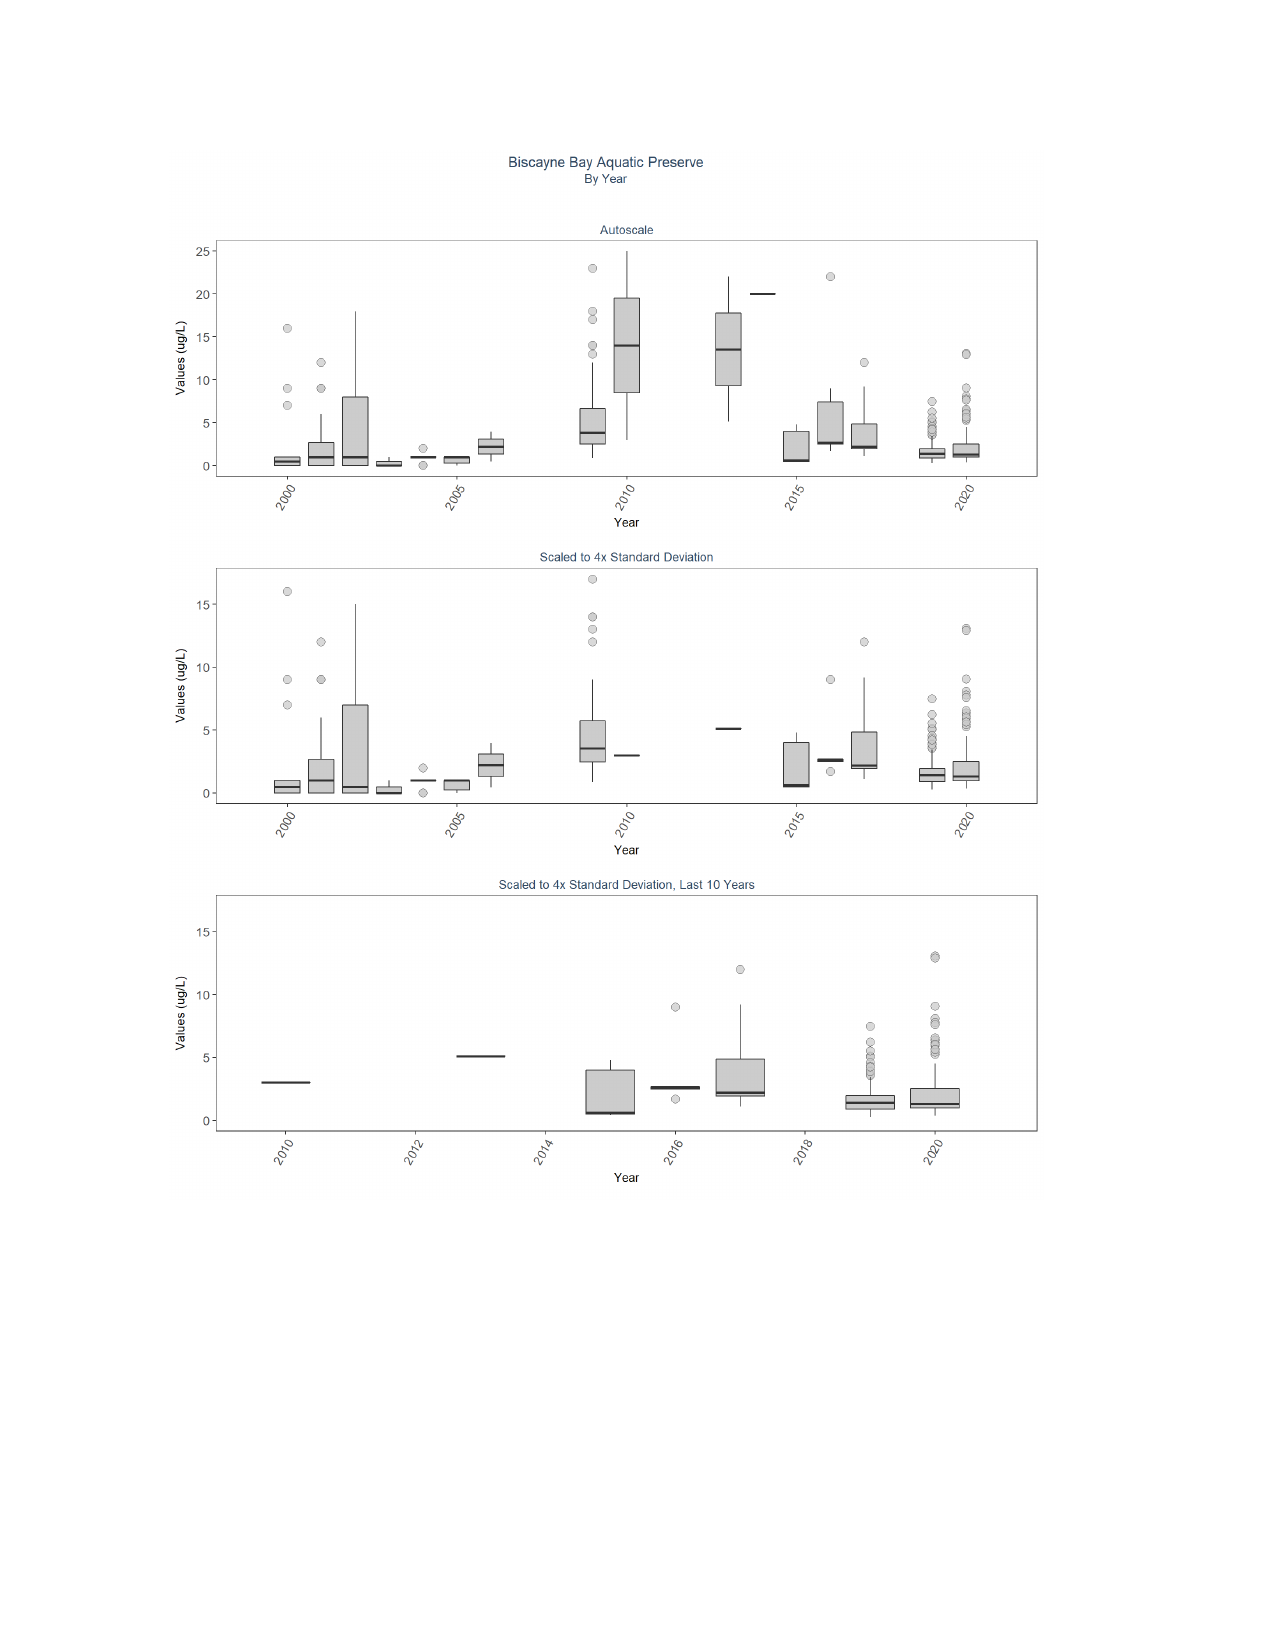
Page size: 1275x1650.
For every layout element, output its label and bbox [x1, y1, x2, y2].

picture [168, 150, 1044, 1200]
